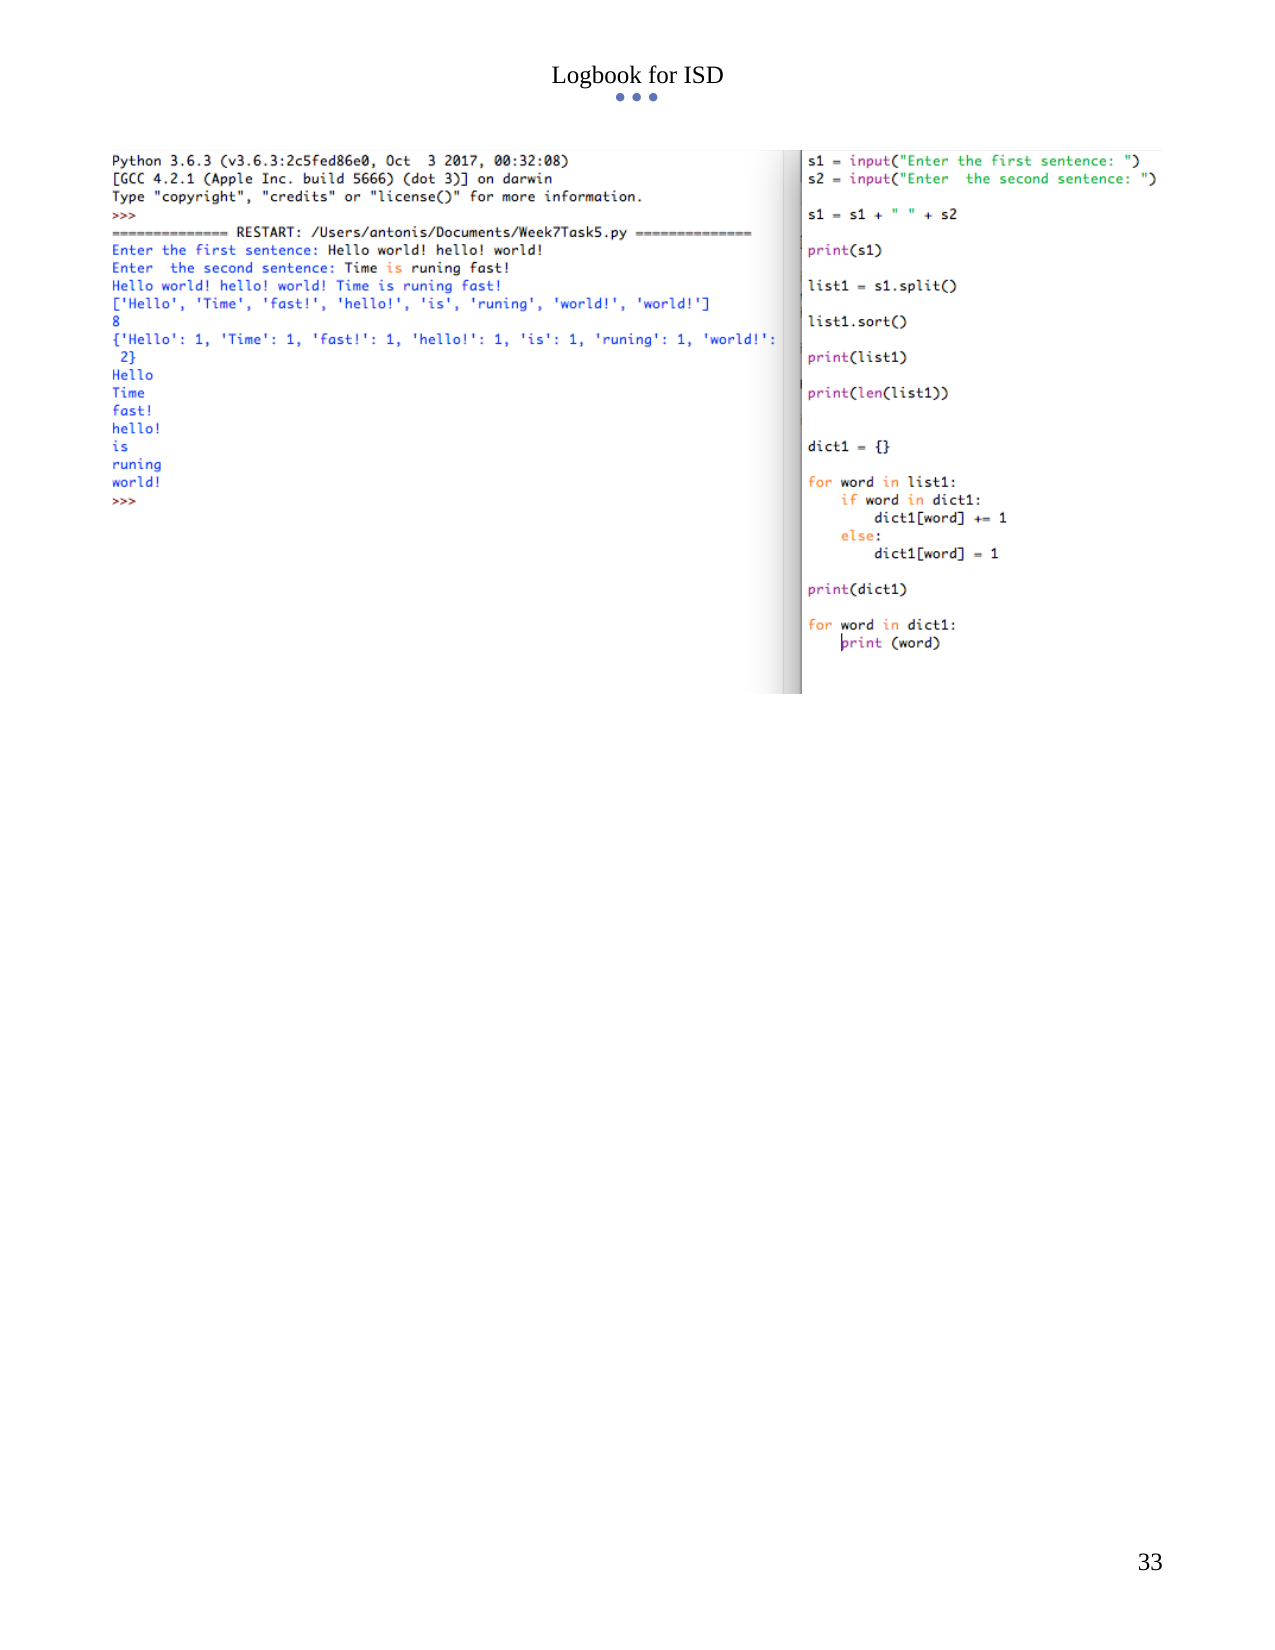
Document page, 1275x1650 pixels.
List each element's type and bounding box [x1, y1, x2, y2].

picture [112, 150, 1163, 694]
